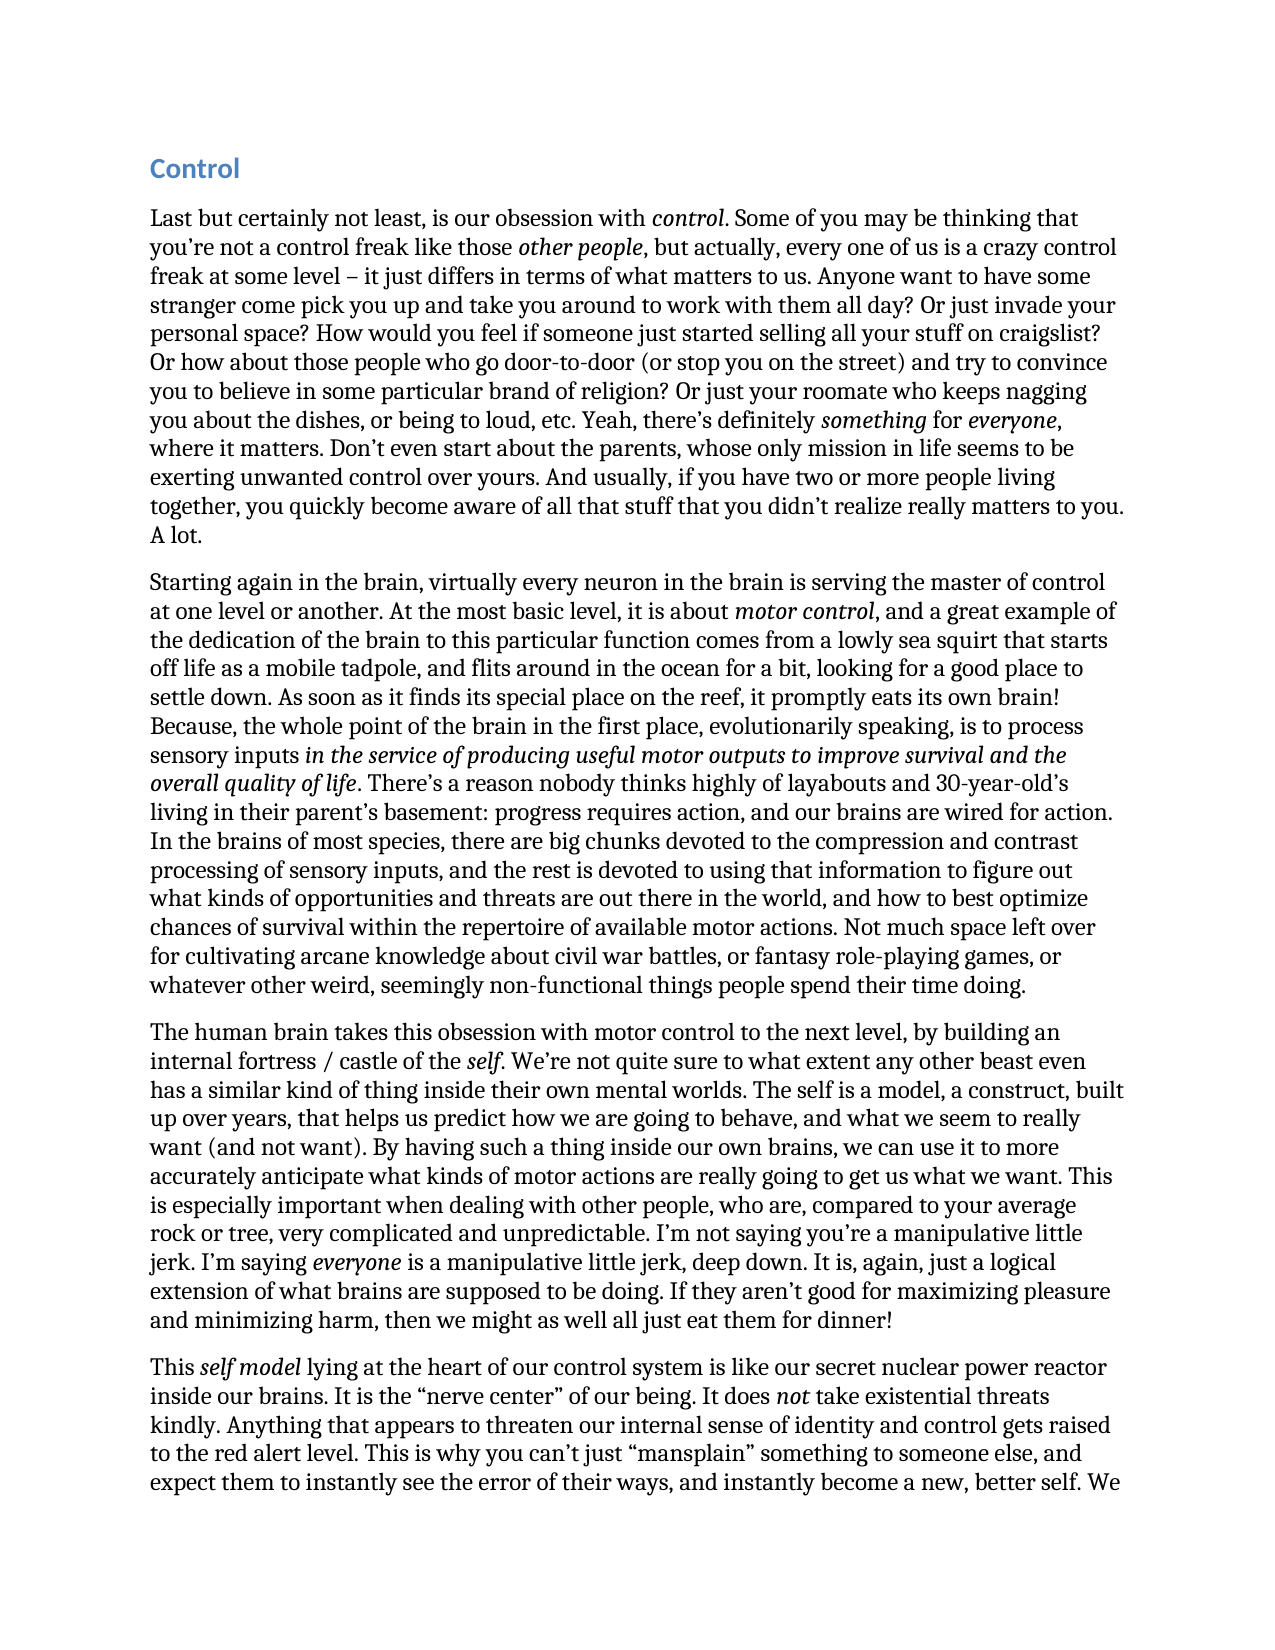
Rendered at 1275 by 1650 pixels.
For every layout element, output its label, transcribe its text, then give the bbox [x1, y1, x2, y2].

text Last but certainly not least, is our obsession with control. Some of you may be thinking that you’re not a control freak like those other people, but actually, every one of us is a crazy control freak at some level – it just differs in terms of what matters to us. Anyone want to have some stranger come pick you up and take you around to work with them all day? Or just invade your personal space? How would you feel if someone just started selling all your stuff on craigslist? Or how about those people who go door-to-door (or stop you on the street) and try to convince you to believe in some particular brand of religion? Or just your roomate who keeps nagging you about the dishes, or being to loud, etc. Yeah, there’s definitely something for everyone, where it matters. Don’t even start about the parents, whose only mission in life seems to be exerting unwanted control over yours. And usually, if you have two or more people living together, you quickly become aware of all that stuff that you didn’t realize really matters to you. A lot. [150, 204, 1125, 549]
text Starting again in the brain, virtually every neuron in the brain is serving the master of control at one level or another. At the most basic level, it is about motor control, and a great example of the dedication of the brain to this particular function comes from a lowly sea squirt that starts off life as a mobile tadpole, and flits around in the ocean for a bit, looking for a good place to settle down. As soon as it finds its special place on the reef, it promptly eats its own brain! Because, the whole point of the brain in the first place, evolutionarily speaking, is to process sensory inputs in the service of producing useful motor outputs to improve survival and the overall quality of life. There’s a reason nobody thinks highly of layabouts and 30-year-old’s living in their parent’s basement: progress requires action, and our brains are wired for action. In the brains of most species, there are big chunks devoted to the compression and contrast processing of sensory inputs, and the rest is devoted to using that information to figure out what kinds of opportunities and threats are out there in the world, and how to best optimize chances of survival within the repertoire of available motor actions. Not much space left over for cultivating arcane knowledge about civil war battles, or fantasy role-playing games, or whatever other weird, seemingly non-functional things people spend their time doing. [150, 568, 1125, 999]
text The human brain takes this obsession with motor control to the next level, by building an internal fortress / castle of the self. We’re not quite sure to what extent any other beast even has a similar kind of thing inside their own mental worlds. The self is a model, a construct, built up over years, that helps us predict how we are going to behave, and what we seem to really want (and not want). By having such a thing inside our own brains, we can use it to more accurately anticipate what kinds of motor actions are really going to get us what we want. This is especially important when dealing with other people, who are, compared to your average rock or tree, very complicated and unpredictable. I’m not saying you’re a manipulative little jerk. I’m saying everyone is a manipulative little jerk, deep down. It is, again, just a logical extension of what brains are supposed to be doing. If they aren’t good for maximizing pleasure and minimizing harm, then we might as well all just eat them for dinner! [150, 1018, 1125, 1334]
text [150, 1353, 1125, 1497]
subtitle Control [150, 150, 1125, 186]
